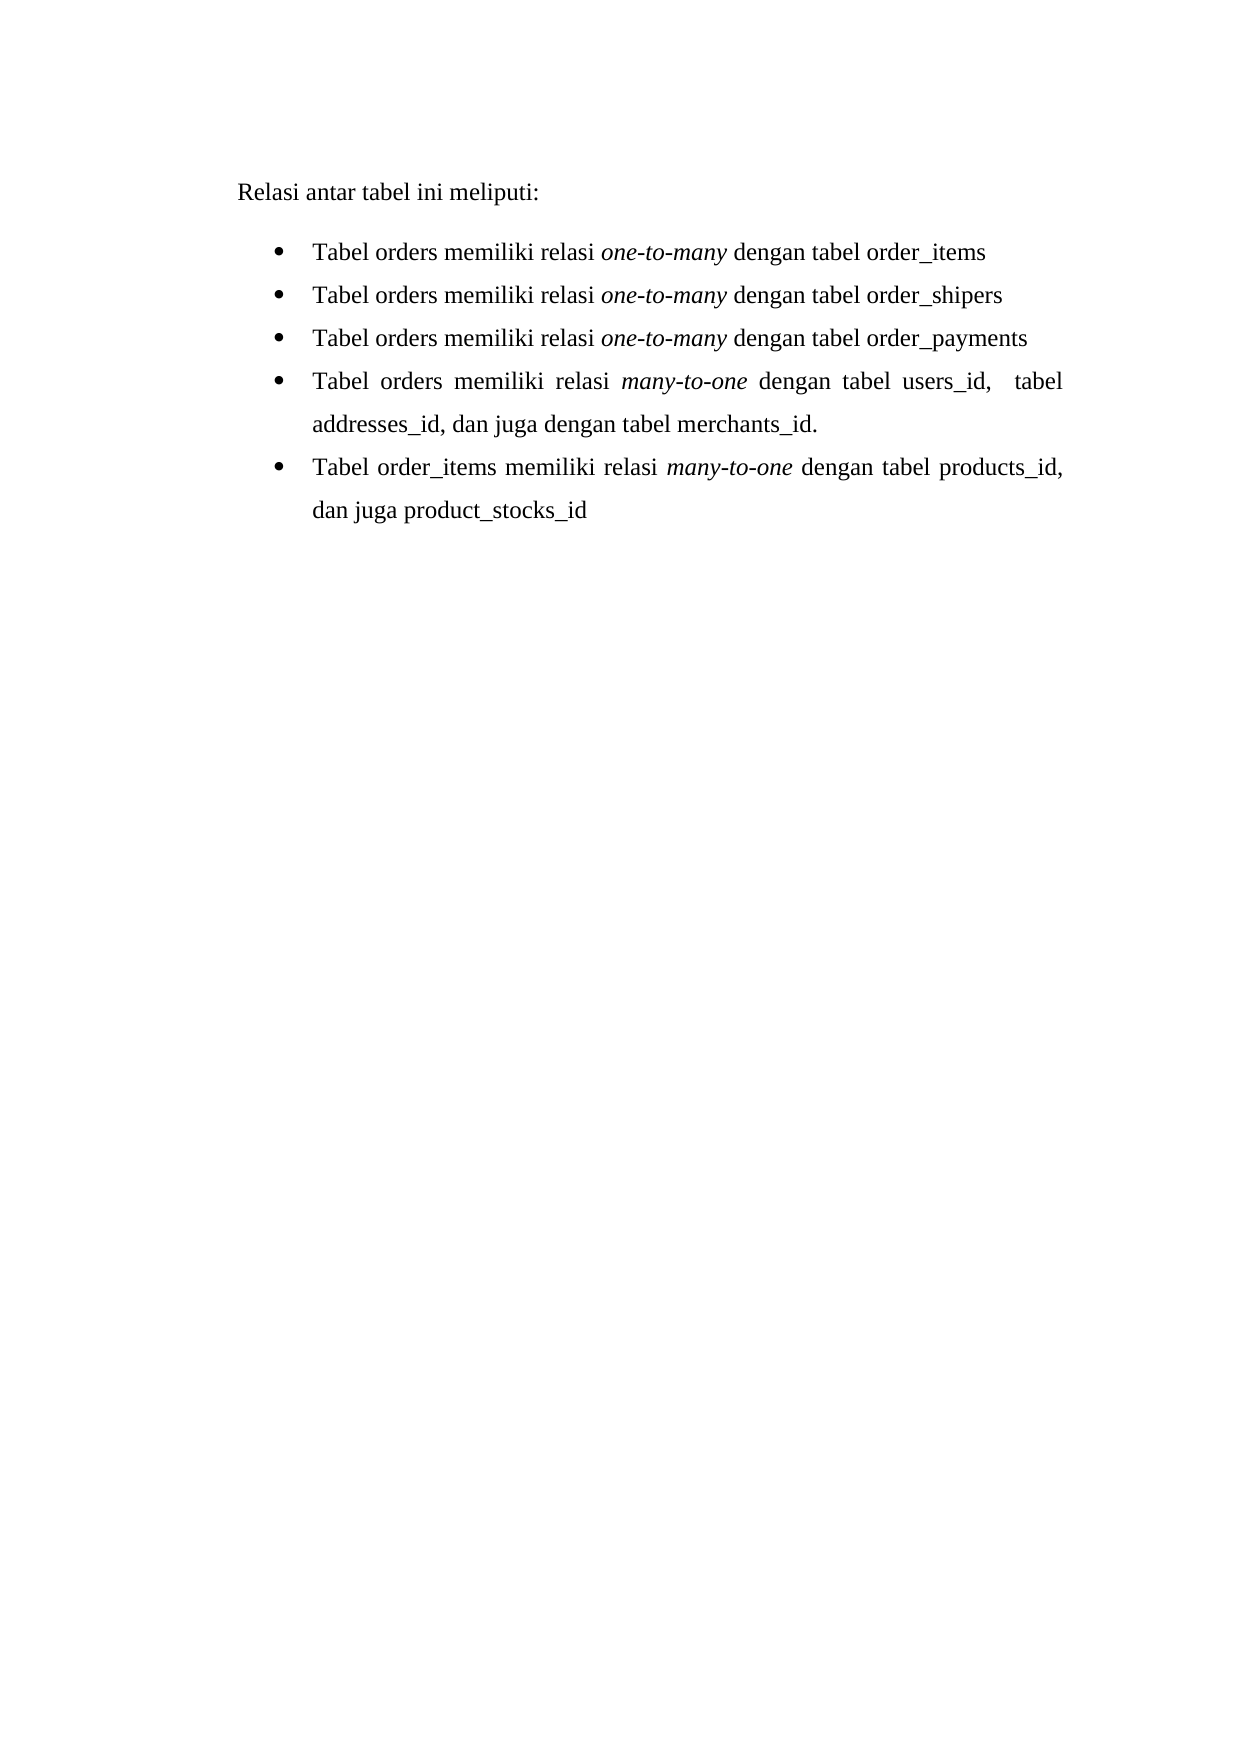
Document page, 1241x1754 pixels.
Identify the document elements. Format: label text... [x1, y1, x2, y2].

list Tabel orders memiliki relasi one-to-many dengan tabel order_payments [274, 323, 1063, 352]
list Tabel orders memiliki relasi many-to-one dengan tabel users_id, tabel addresses_id, dan juga dengan tabel merchants_id. [274, 366, 1063, 438]
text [237, 177, 1063, 206]
list Tabel orders memiliki relasi one-to-many dengan tabel order_shipers [274, 280, 1063, 309]
list Tabel orders memiliki relasi one-to-many dengan tabel order_items [274, 237, 1063, 266]
list Tabel order_items memiliki relasi many-to-one dengan tabel products_id, dan juga product_stocks_id [274, 452, 1063, 524]
